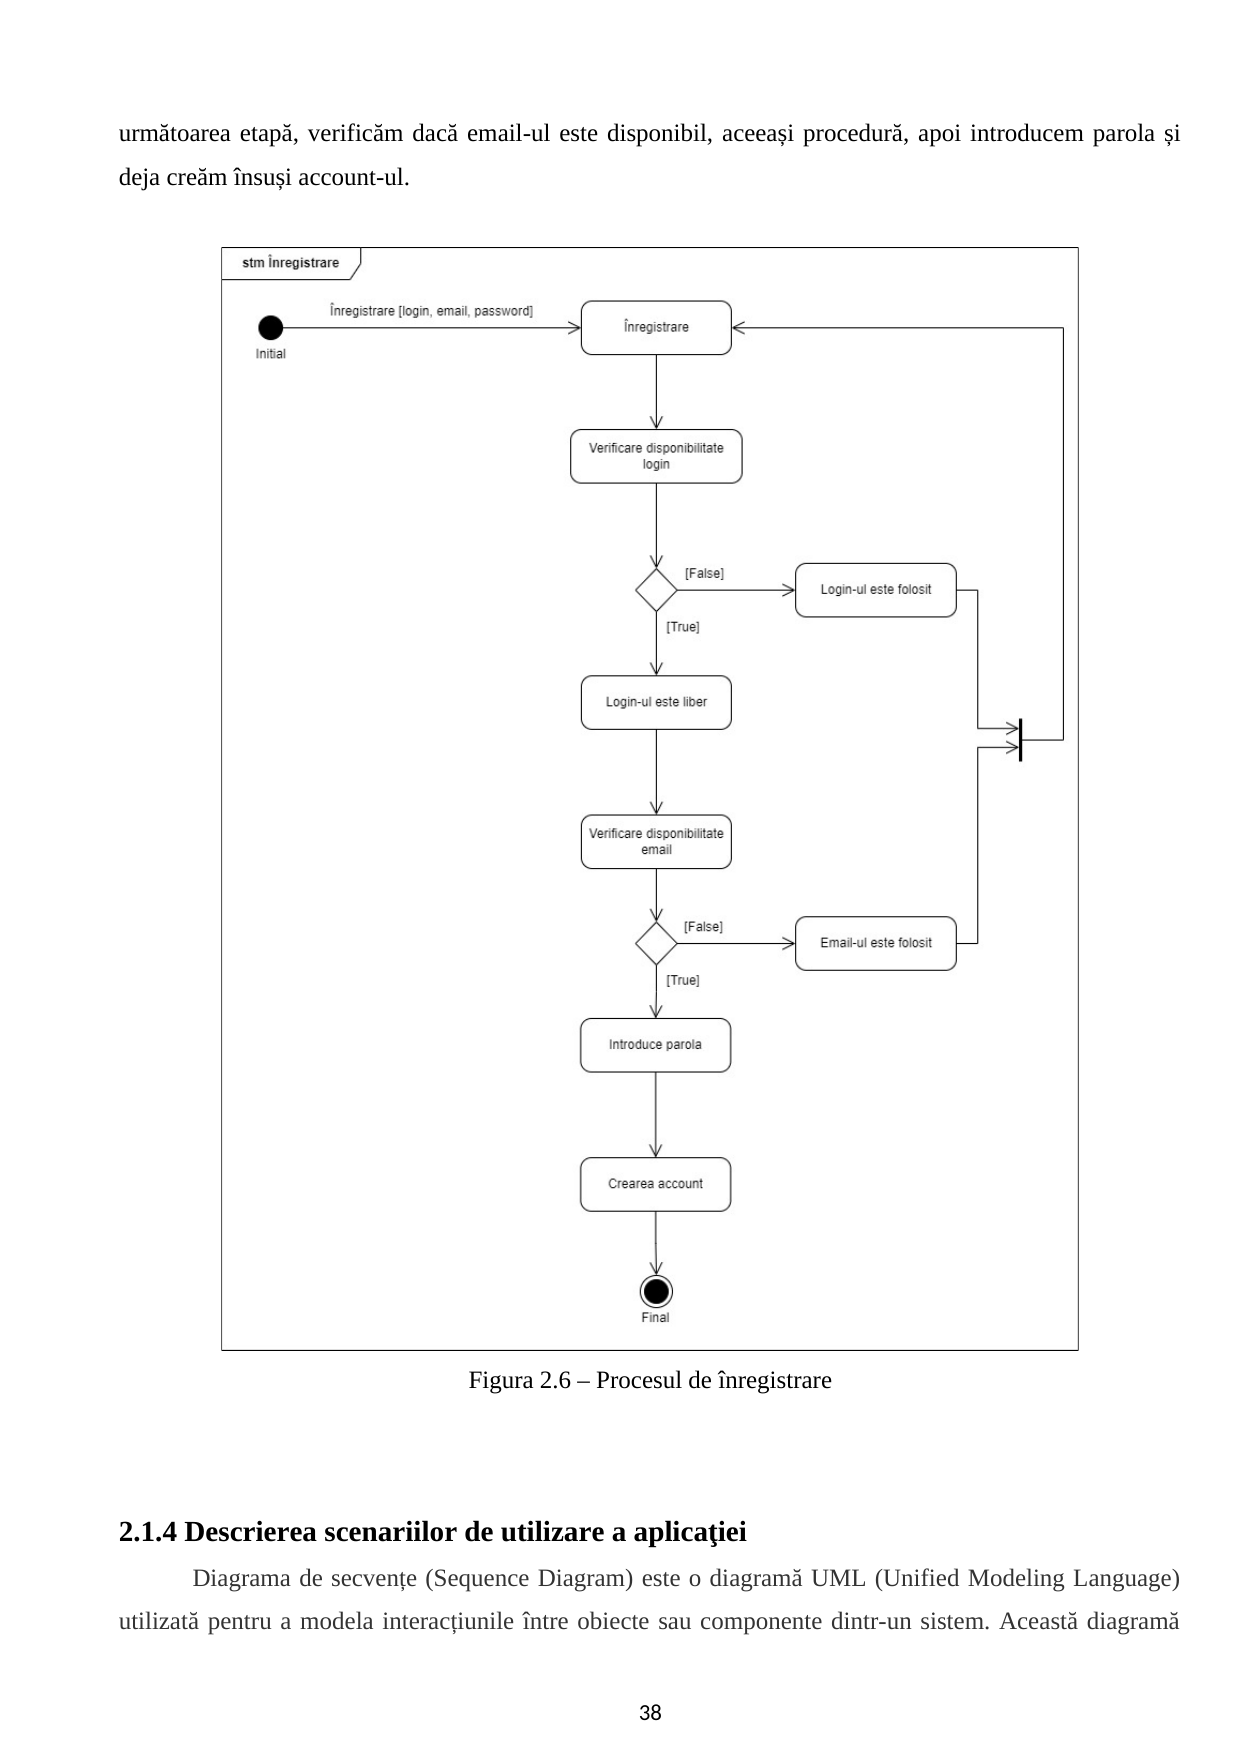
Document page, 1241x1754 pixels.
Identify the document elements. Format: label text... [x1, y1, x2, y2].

subtitle 2.1.4 Descrierea scenariilor de utilizare a aplicaţiei [118, 1514, 1182, 1548]
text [118, 1563, 1182, 1635]
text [118, 118, 1182, 190]
text Figura 2.6 – Procesul de înregistrare [118, 1365, 1182, 1394]
picture [221, 247, 1079, 1351]
